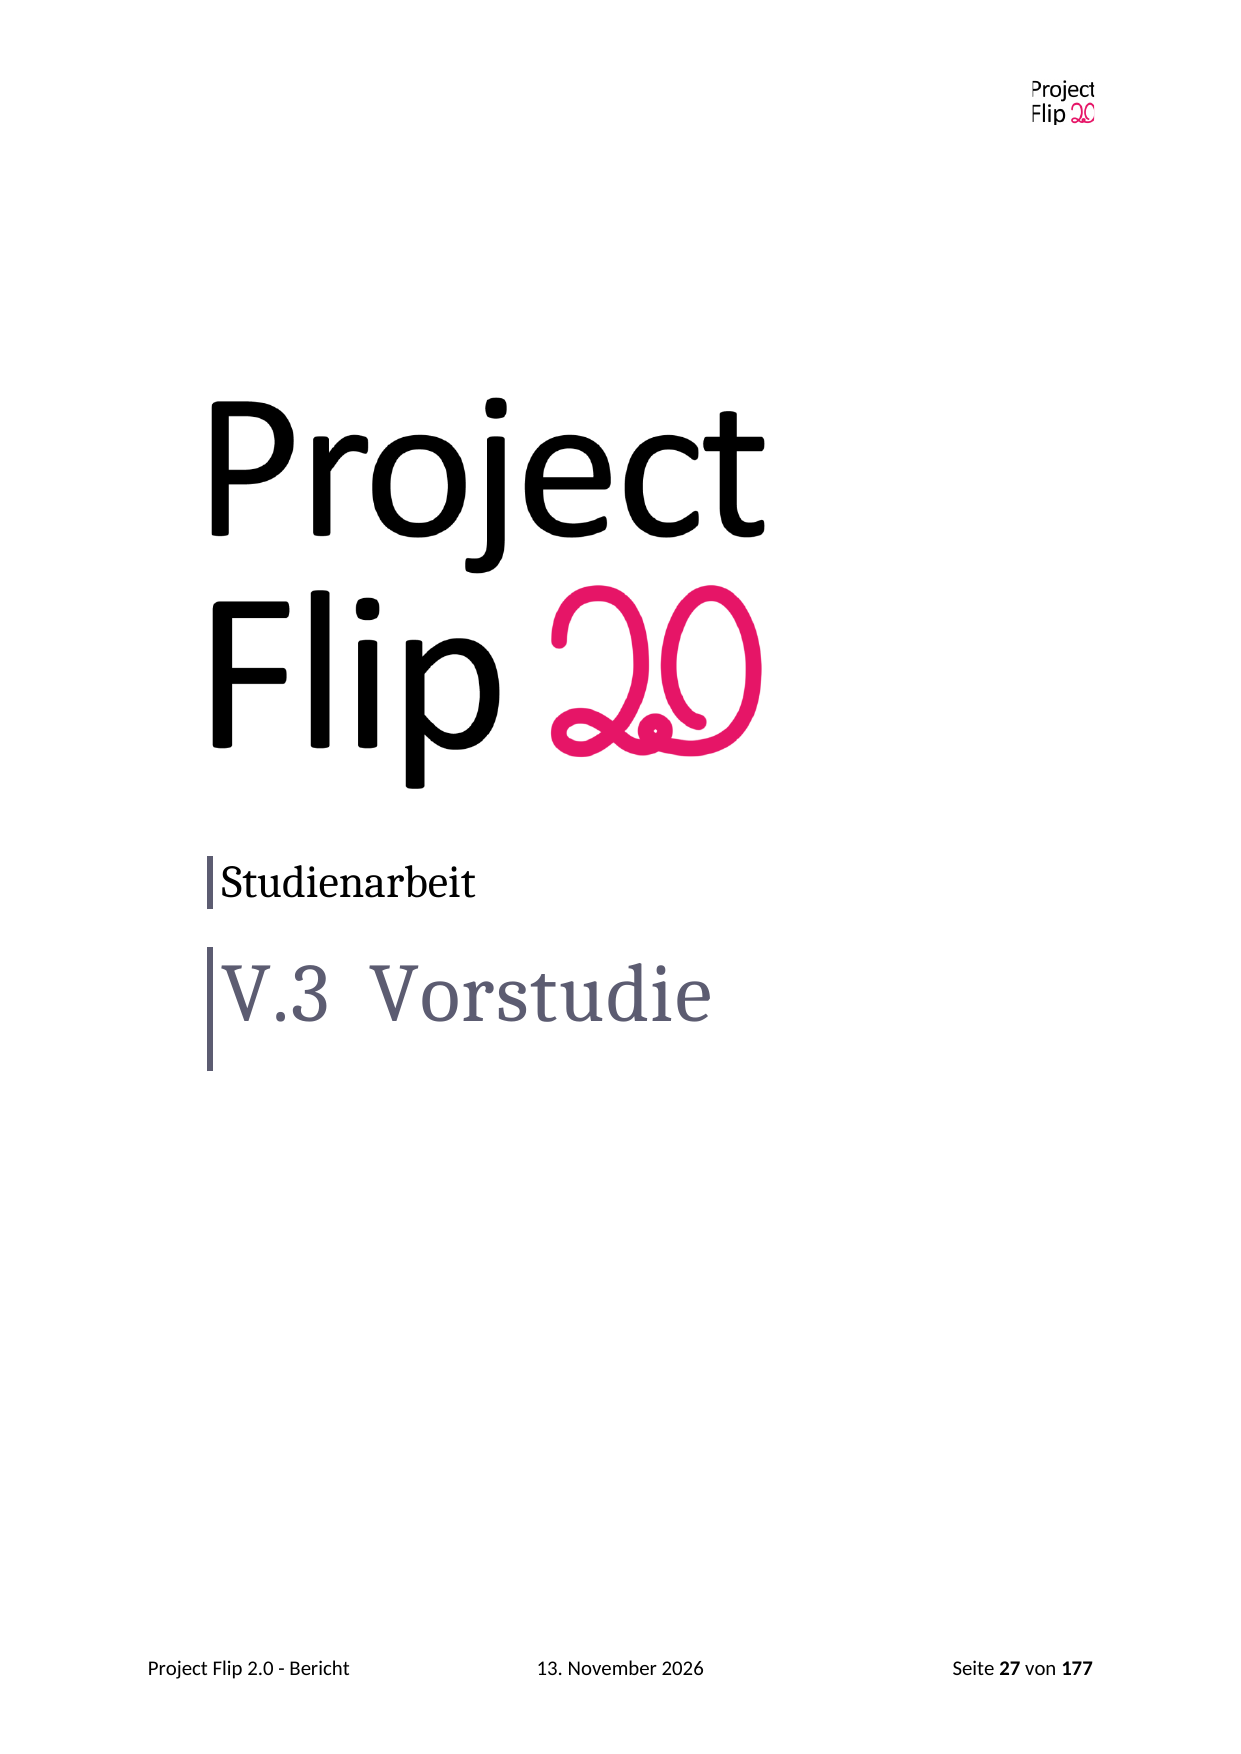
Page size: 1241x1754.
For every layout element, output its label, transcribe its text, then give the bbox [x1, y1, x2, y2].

picture [211, 387, 780, 799]
subtitle Vorstudie [213, 947, 1093, 1071]
text Studienarbeit [213, 856, 1093, 909]
picture [1081, 79, 1097, 124]
